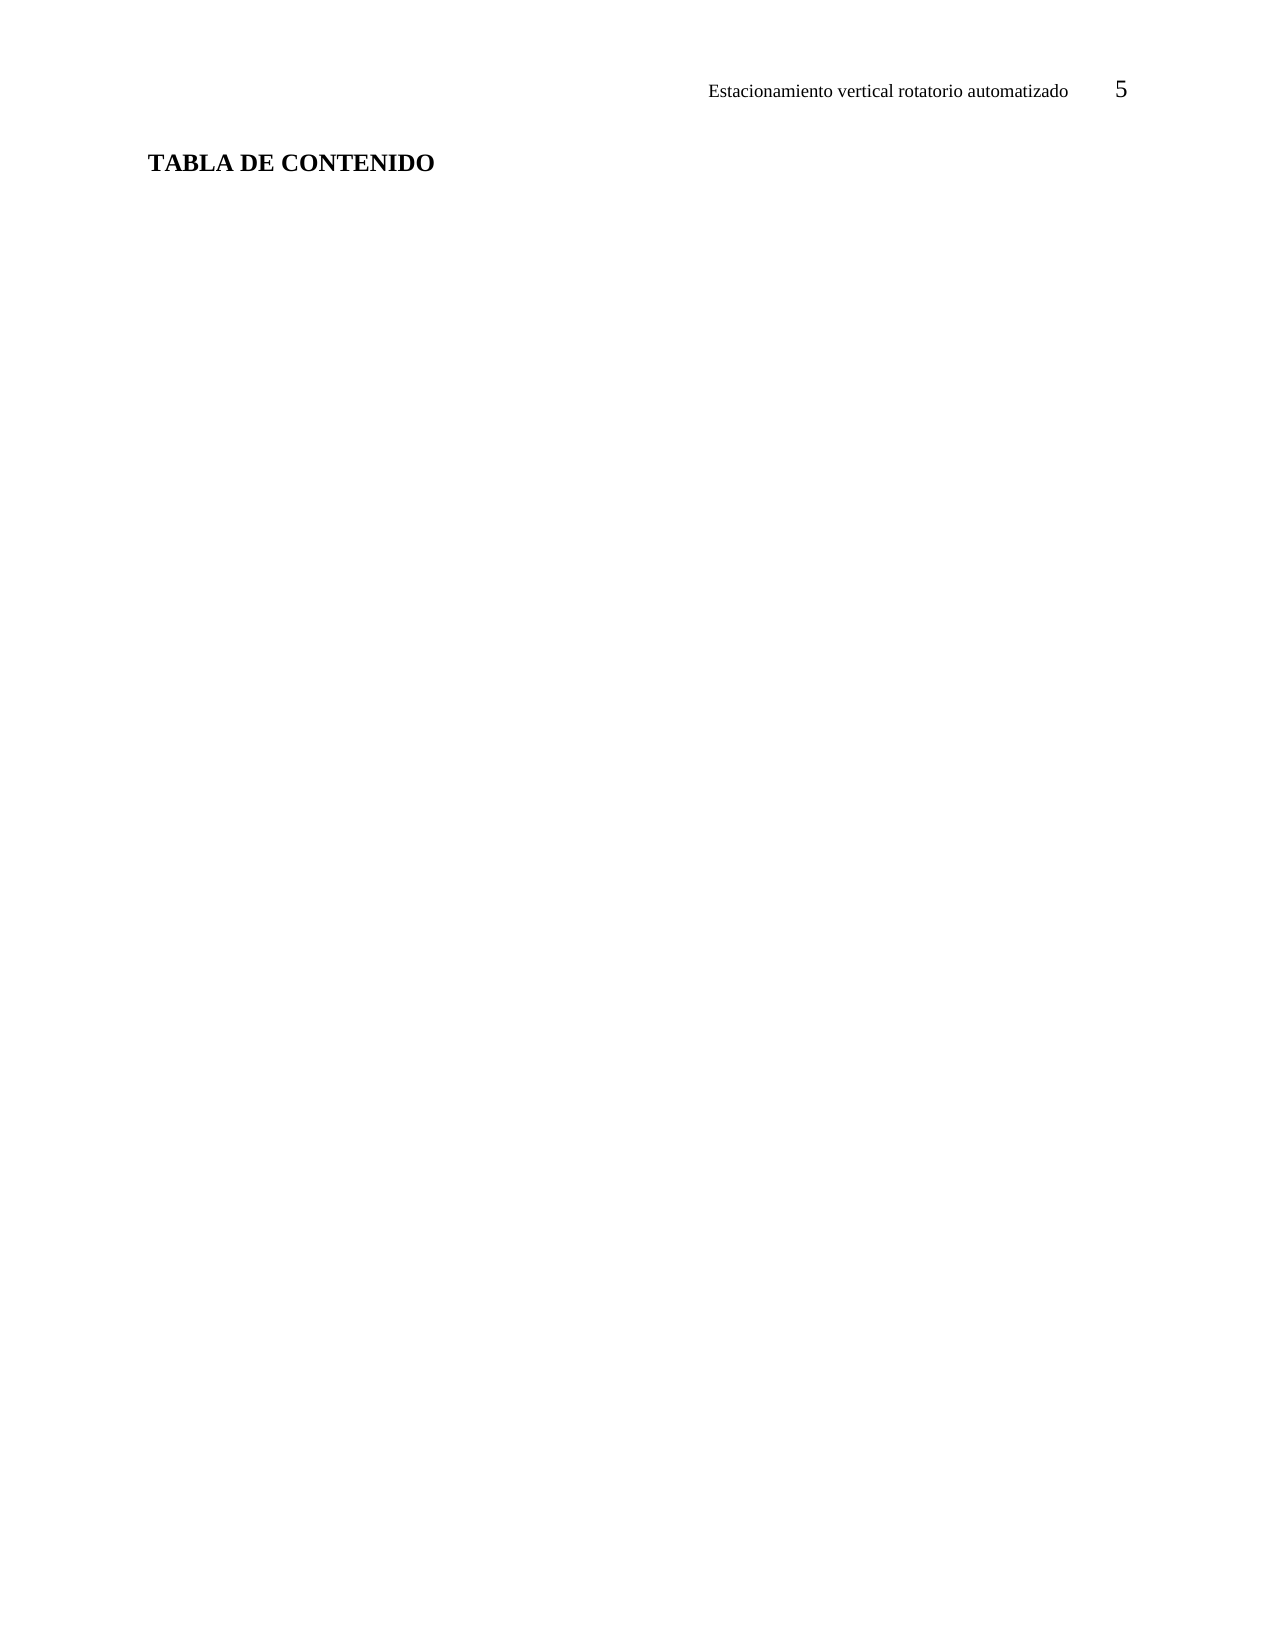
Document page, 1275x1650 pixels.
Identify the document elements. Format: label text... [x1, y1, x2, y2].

text TABLA DE CONTENIDO [148, 148, 1127, 176]
